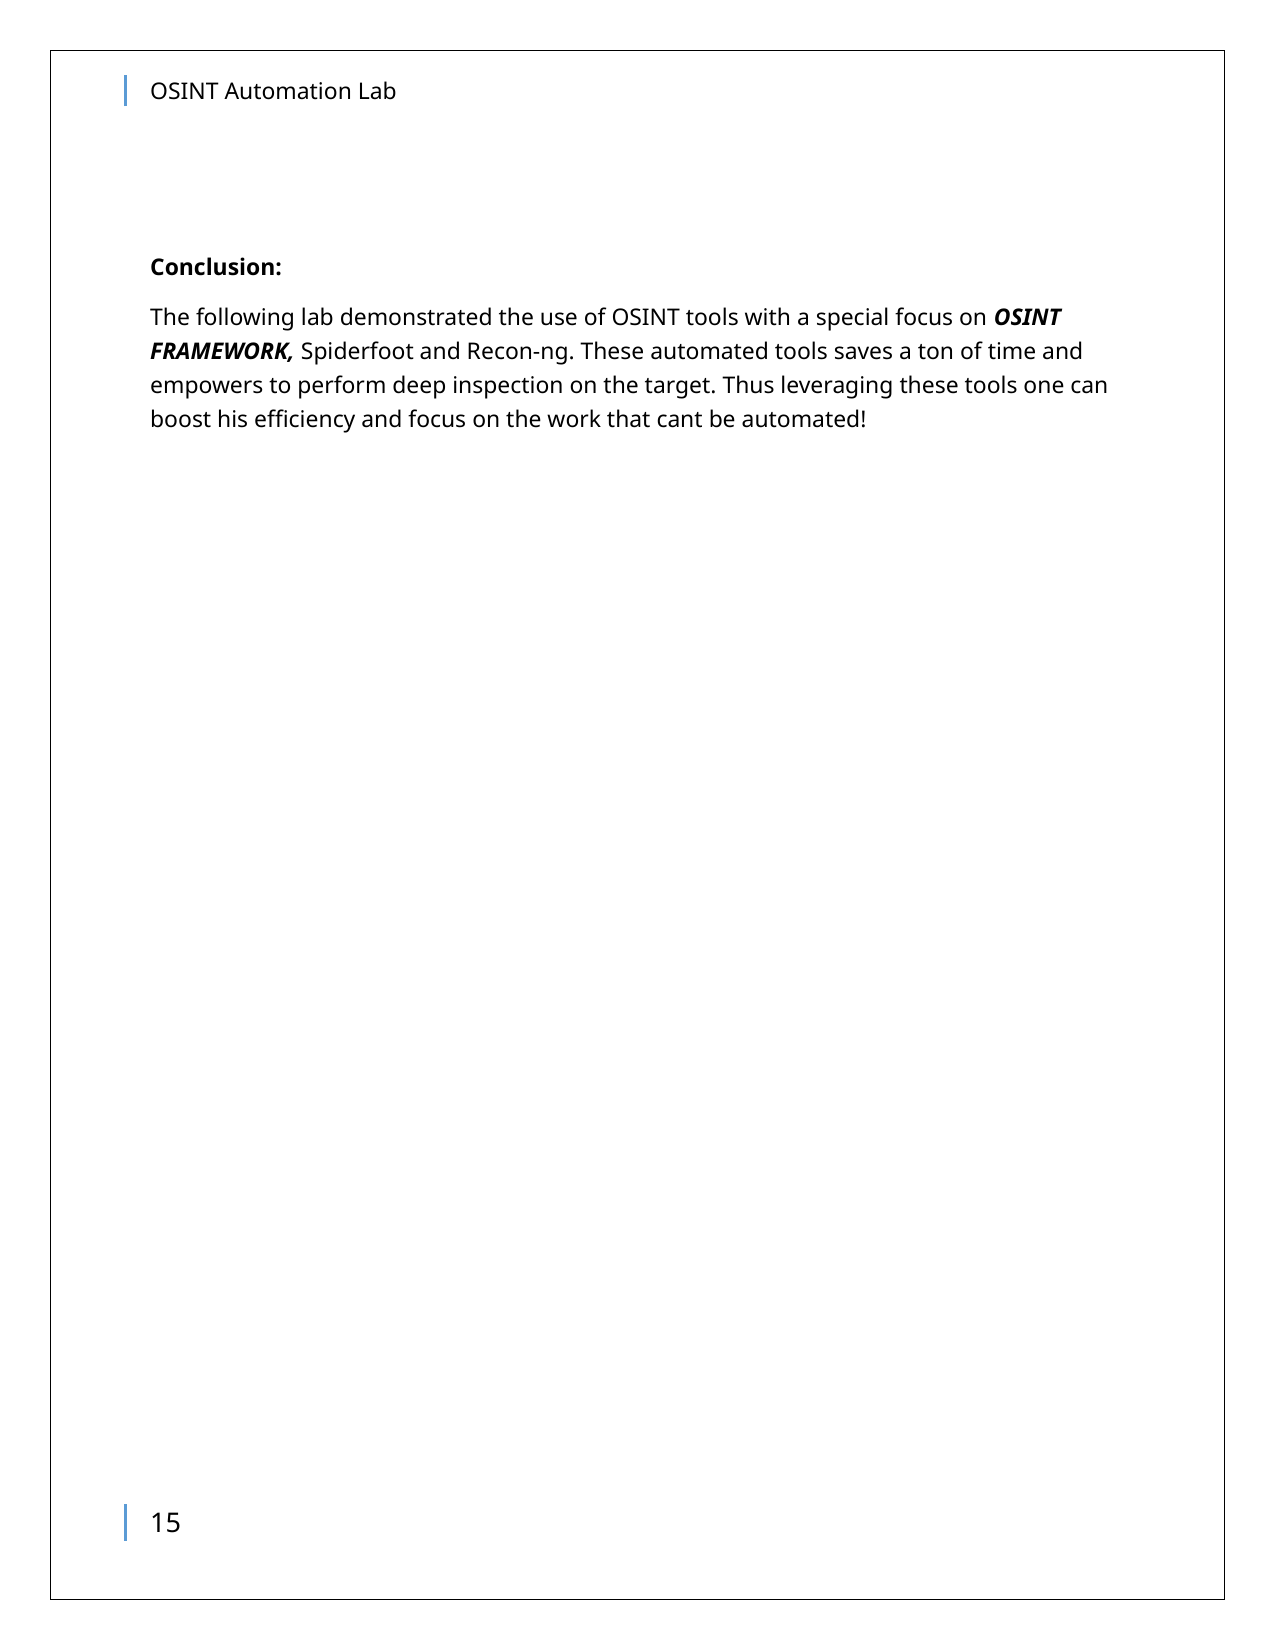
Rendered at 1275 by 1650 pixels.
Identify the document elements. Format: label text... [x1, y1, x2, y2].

text The following lab demonstrated the use of OSINT tools with a special focus on OSINT FRAMEWORK, Spiderfoot and Recon-ng. These automated tools saves a ton of time and empowers to perform deep inspection on the target. Thus leveraging these tools one can boost his efficiency and focus on the work that cant be automated! [150, 301, 1125, 434]
text Conclusion: [150, 251, 1125, 282]
